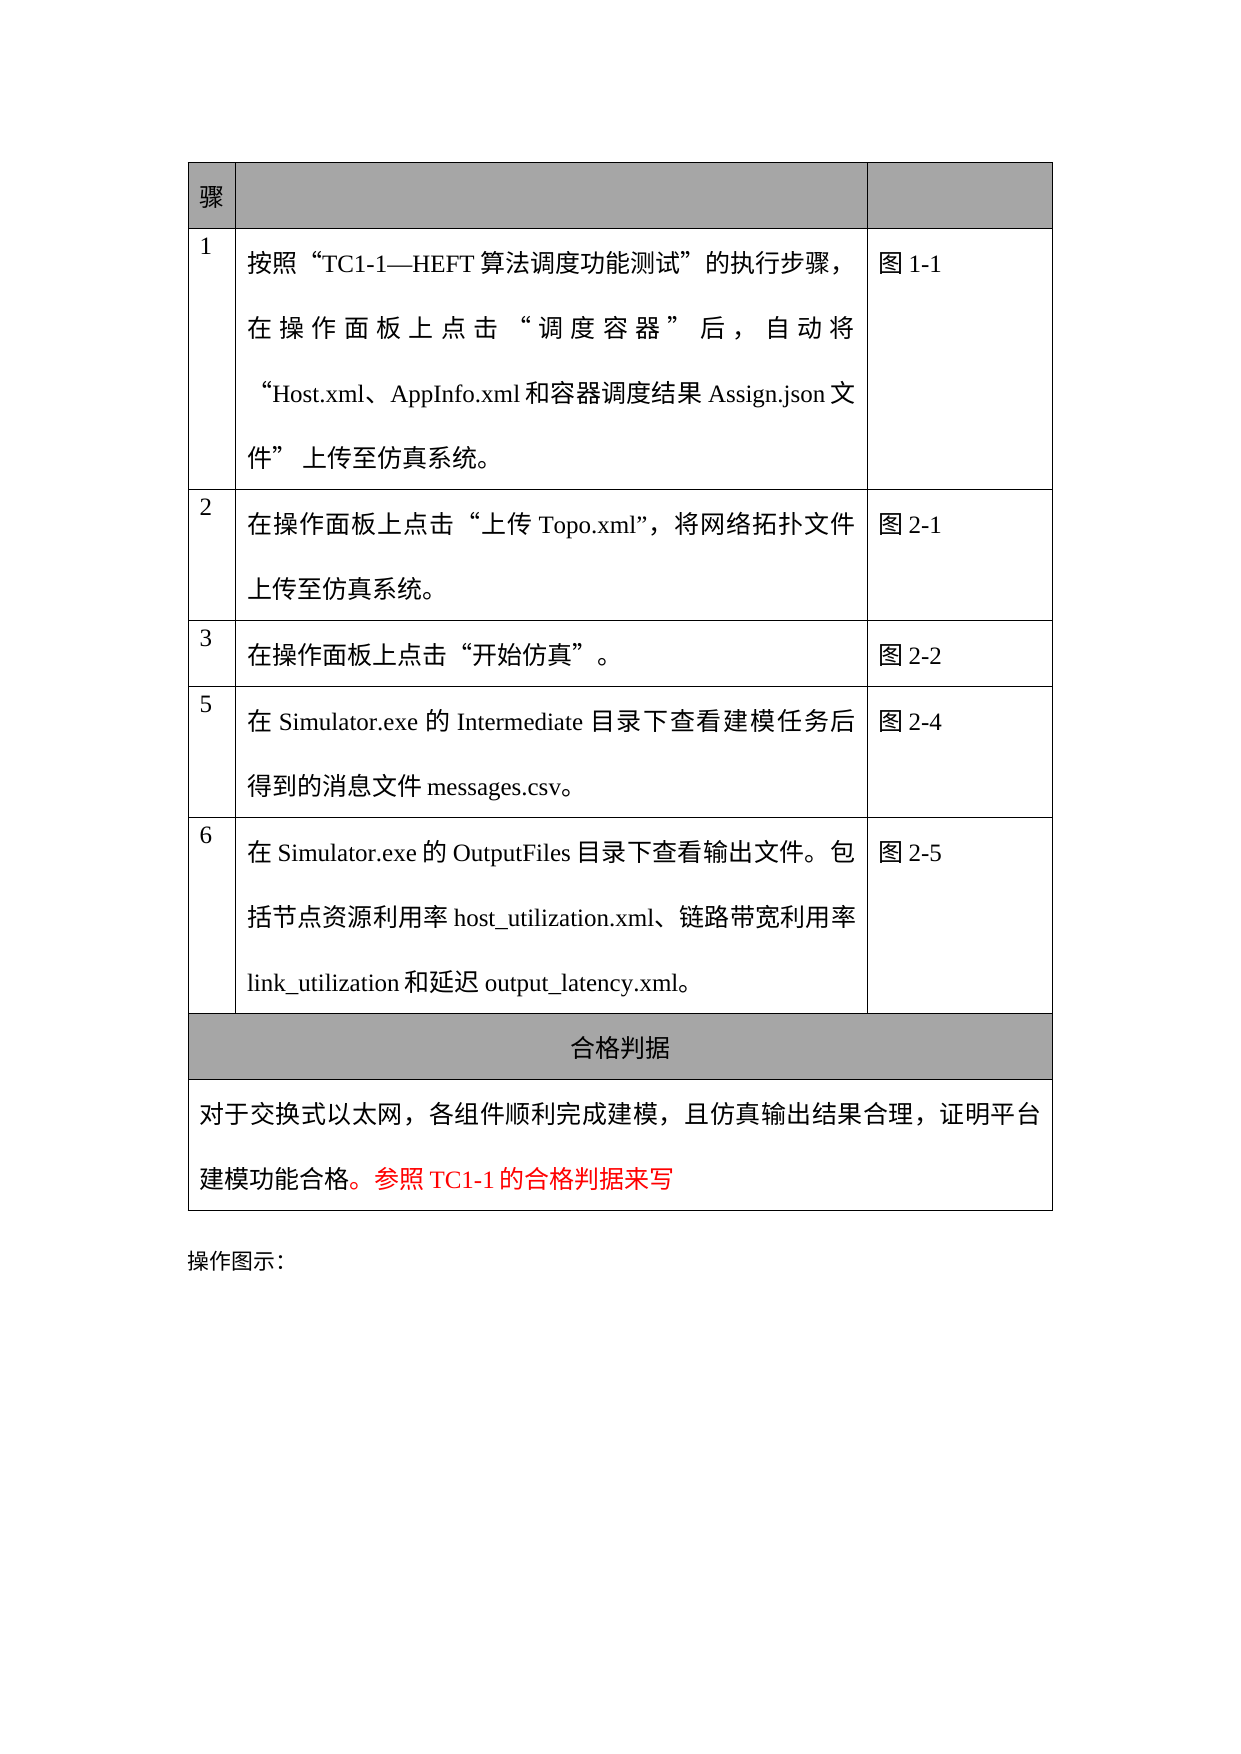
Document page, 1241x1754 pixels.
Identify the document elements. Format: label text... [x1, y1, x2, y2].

table_cell 1 [189, 229, 235, 489]
table_cell 图2-1 [868, 490, 1052, 620]
table_cell 操作图示 [868, 163, 1052, 228]
table_cell 图1-1 [868, 229, 1052, 489]
table_cell 图2-5 [868, 818, 1052, 1013]
table_cell 在Simulator.exe的Intermediate目录下查看建模任务后得到的消息文件messages.csv。 [236, 687, 867, 817]
table_cell 图2-2 [868, 621, 1052, 686]
text 操作图示： [187, 1244, 1053, 1276]
table_cell 6 [189, 818, 235, 1013]
table_cell 操作内容 [236, 163, 867, 228]
table_cell 对于交换式以太网，各组件顺利完成建模，且仿真输出结果合理，证明平台建模功能合格。参照TC1-1的合格判据来写 [189, 1080, 1052, 1210]
table_cell 3 [189, 621, 235, 686]
table_cell 合格判据 [189, 1014, 1052, 1079]
table_cell 测试步骤 [189, 163, 235, 228]
table_cell 在Simulator.exe的OutputFiles目录下查看输出文件。包括节点资源利用率host_utilization.xml、链路带宽利用率link_utilization和延迟output_latency.xml。 [236, 818, 867, 1013]
table_cell 2 [189, 490, 235, 620]
table_cell 在操作面板上点击“开始仿真”。 [236, 621, 867, 686]
table_cell 按照“TC1-1—HEFT算法调度功能测试”的执行步骤，在操作面板上点击“调度容器”后，自动将“Host.xml、AppInfo.xml和容器调度结果Assign.json文件” 上传至仿真系统。 [236, 229, 867, 489]
table_cell 5 [189, 687, 235, 817]
table_cell 在操作面板上点击“上传Topo.xml”，将网络拓扑文件上传至仿真系统。 [236, 490, 867, 620]
table_cell 图2-4 [868, 687, 1052, 817]
